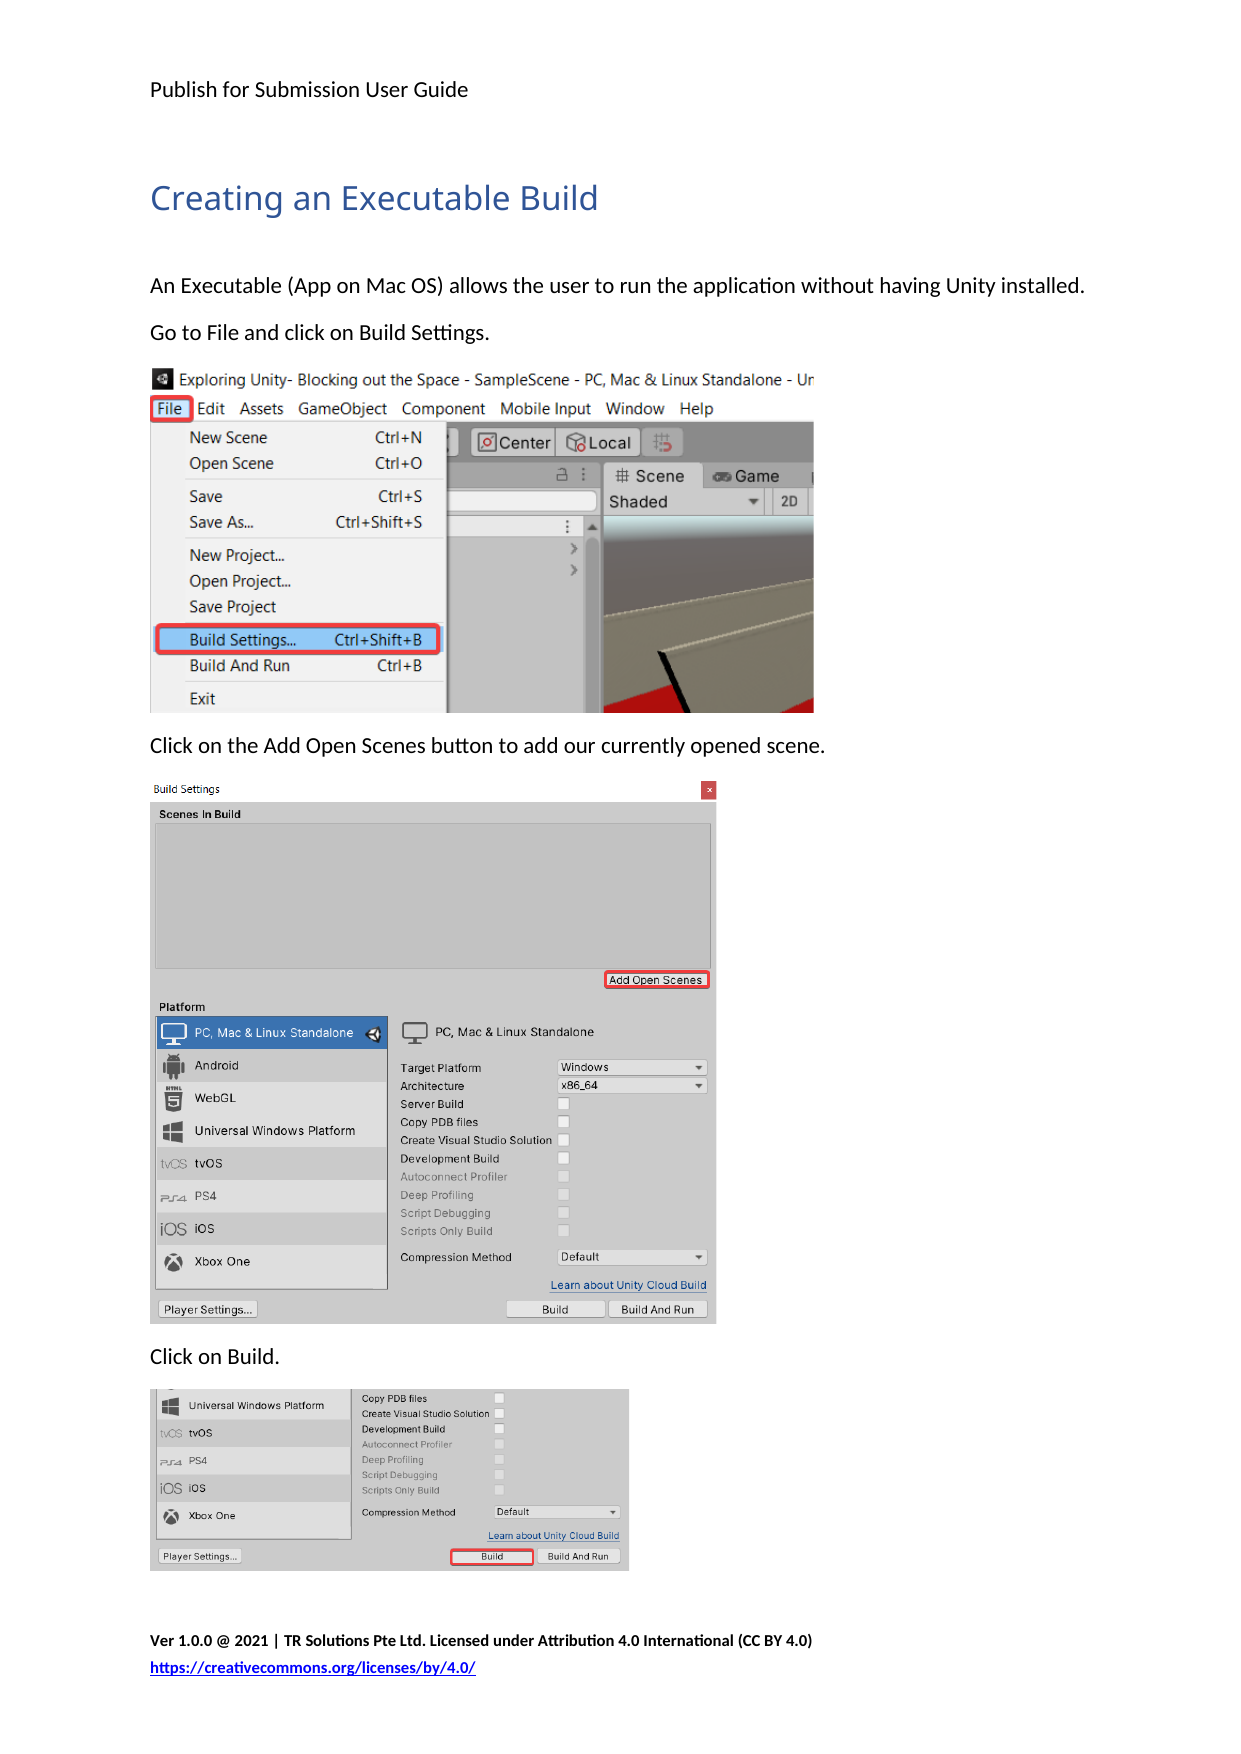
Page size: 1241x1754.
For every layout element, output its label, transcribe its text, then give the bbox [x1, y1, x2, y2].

text Click on Build. [150, 1342, 1090, 1371]
picture [150, 778, 717, 1324]
subtitle Creating an Executable Build [150, 175, 1090, 220]
text An Executable (App on Mac OS) allows the user to run the application without having Unity installed. [150, 271, 1090, 299]
picture [150, 1389, 630, 1571]
text Click on the Add Open Scenes button to add our currently opened scene. [150, 731, 1090, 759]
text Go to File and click on Build Settings. [150, 318, 1090, 346]
picture [150, 364, 814, 713]
